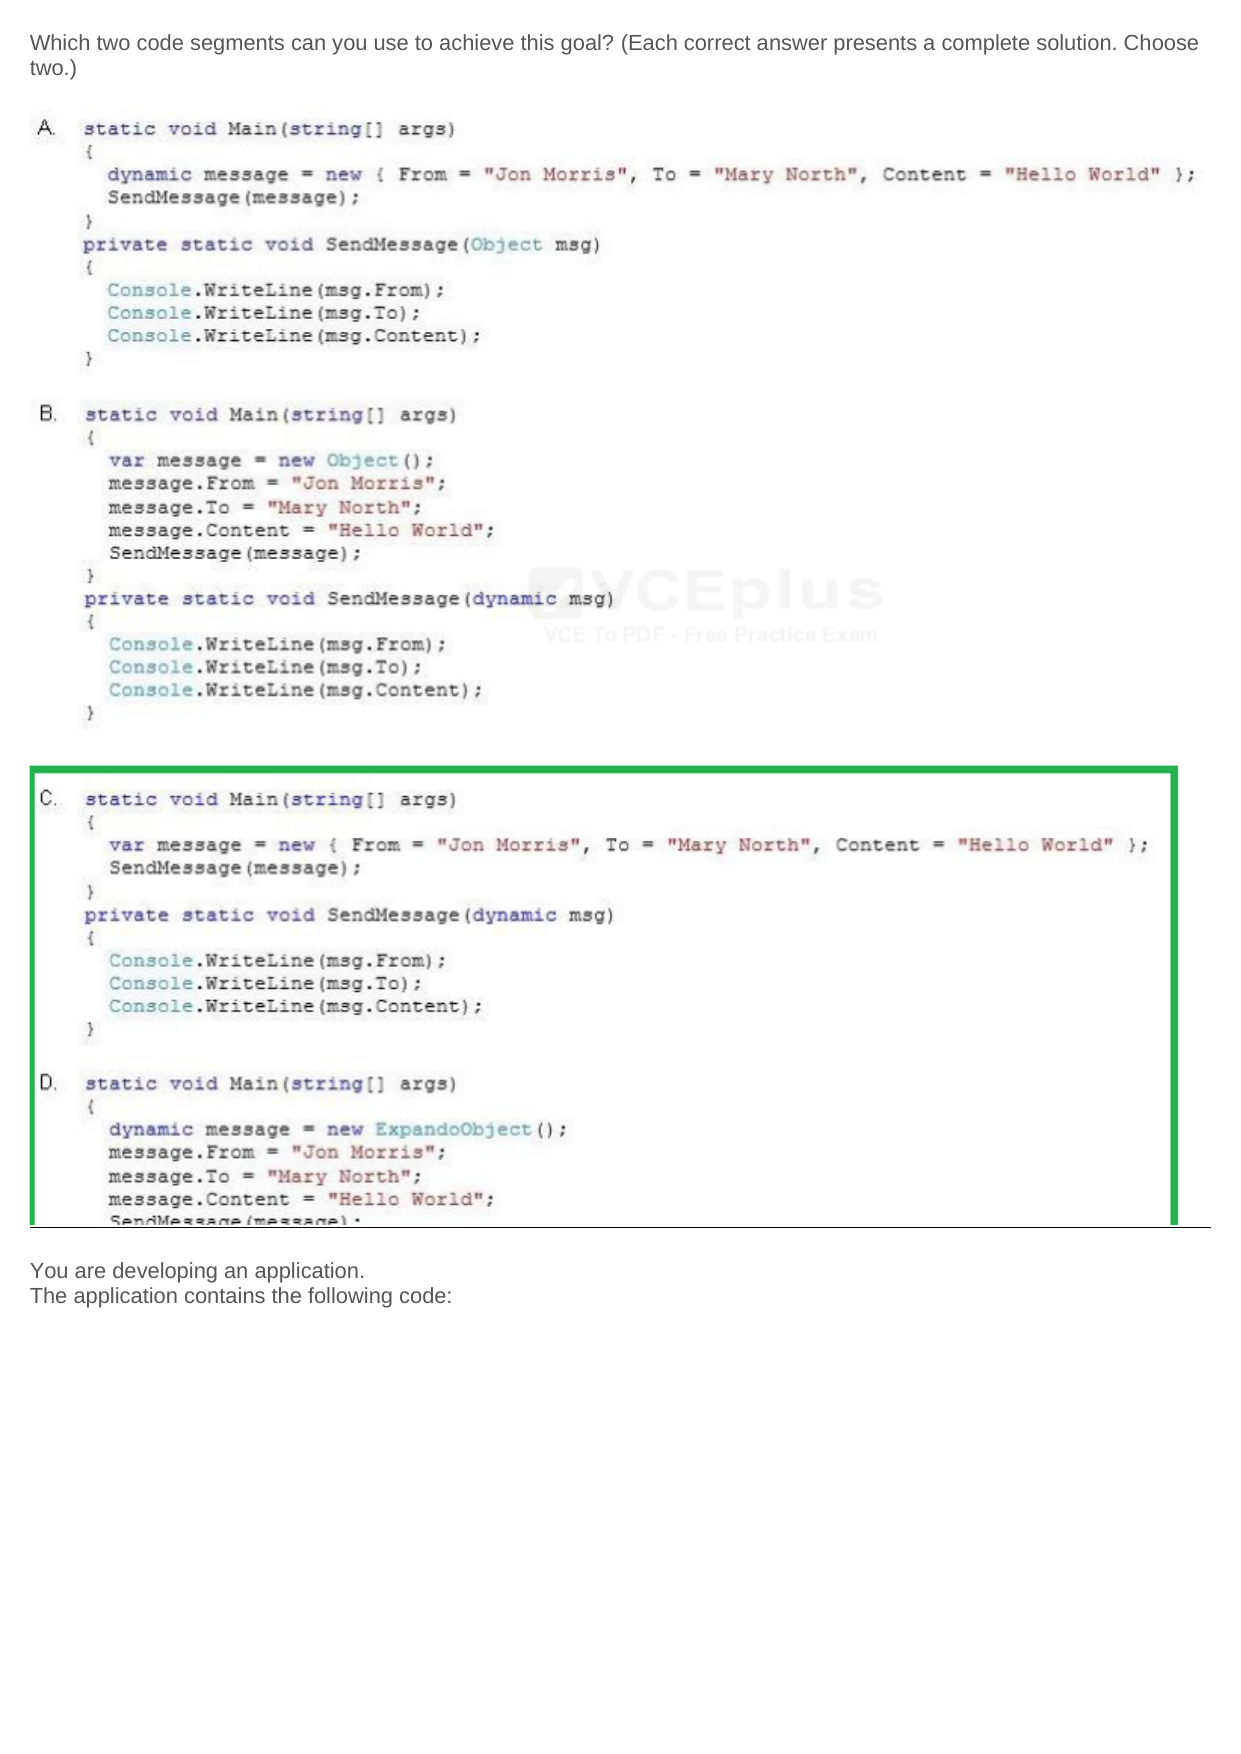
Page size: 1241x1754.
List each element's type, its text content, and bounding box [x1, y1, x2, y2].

text You are developing an application. The application contains the following code: [29, 1258, 1211, 1308]
picture [29, 109, 1210, 1225]
